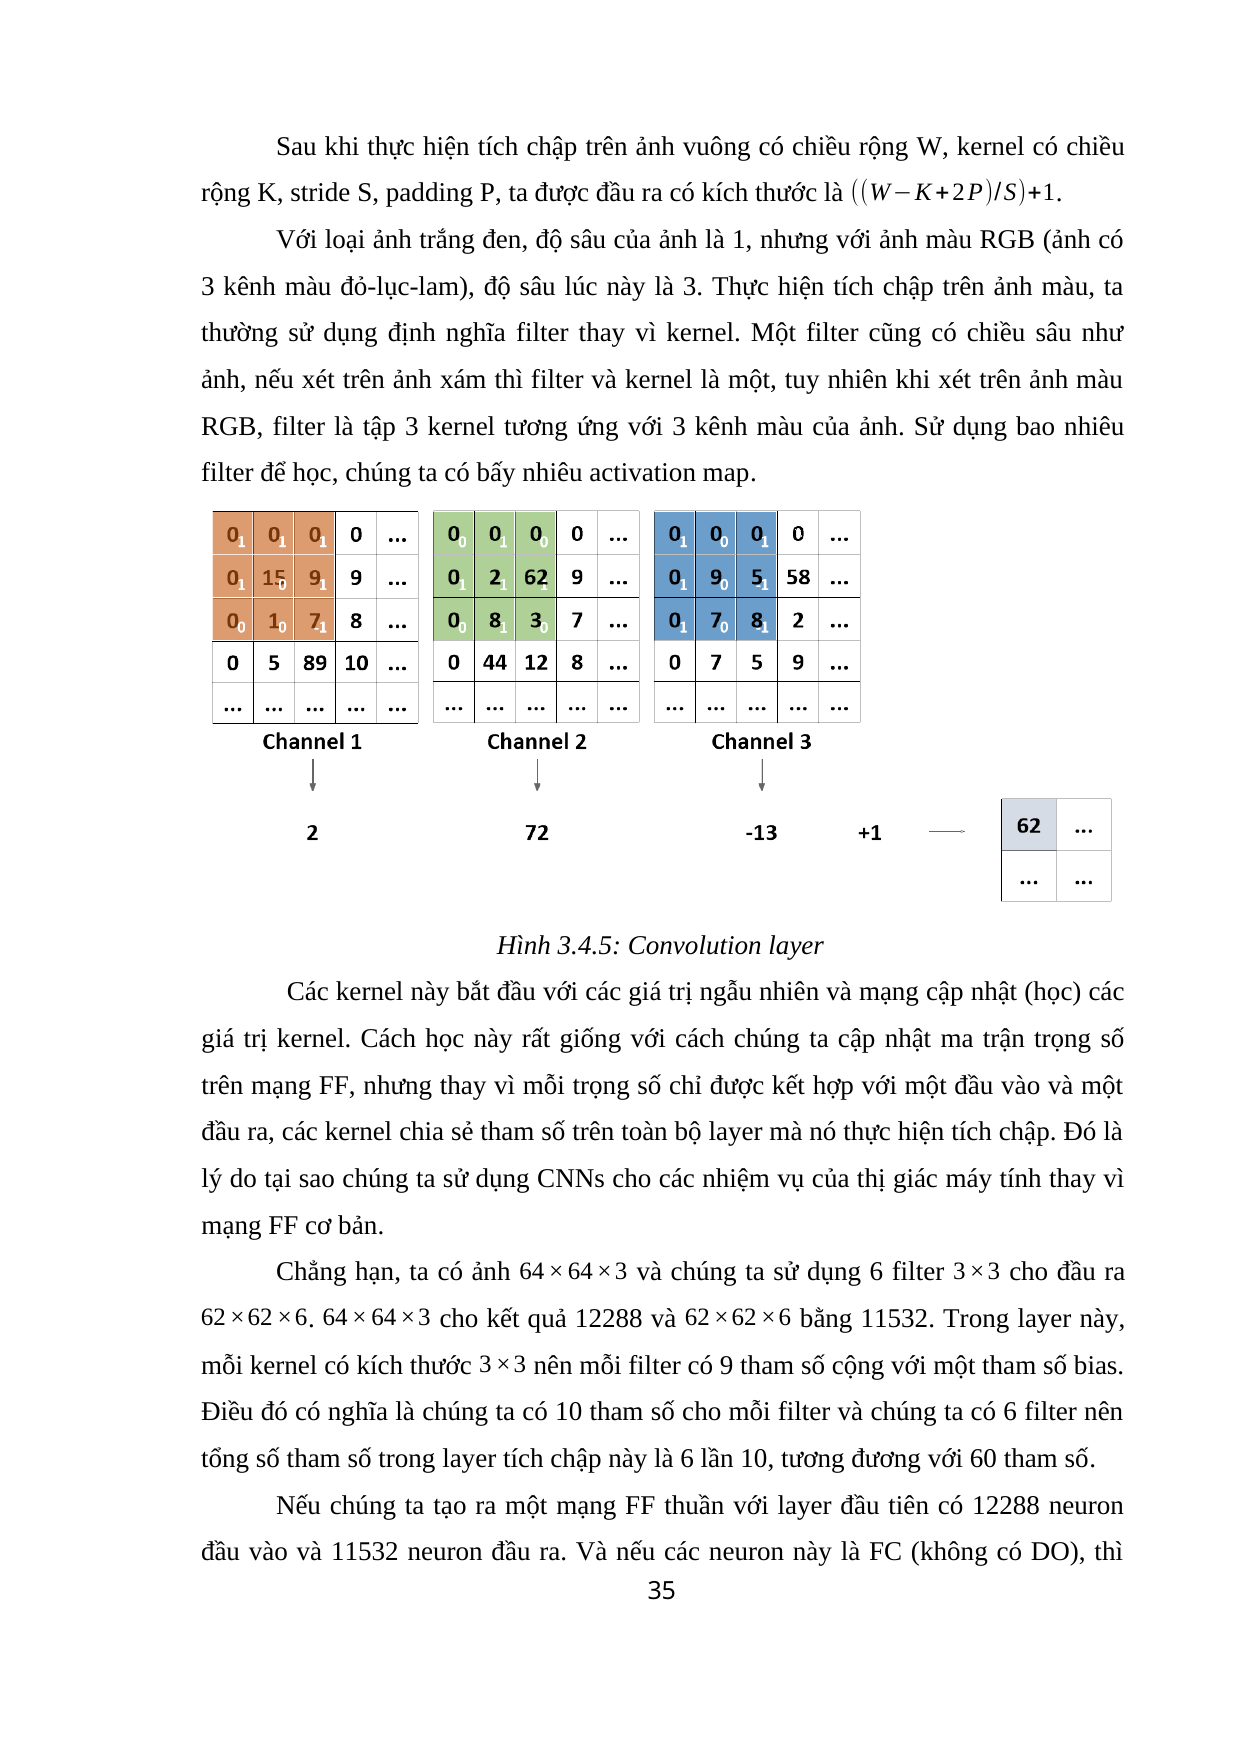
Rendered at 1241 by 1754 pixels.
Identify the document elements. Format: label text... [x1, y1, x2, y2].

text Hình 3.4.5: Convolution layer [201, 929, 1122, 960]
text Sau khi thực hiện tích chập trên ảnh vuông có chiều rộng W, kernel có chiều rộng K, stride S, padding P, ta được đầu ra có kích thước là . [201, 130, 1126, 208]
picture [200, 503, 1124, 914]
text Chẳng hạn, ta có ảnh và chúng ta sử dụng 6 filter cho đầu ra . cho kết quả 12288 và bằng 11532. Trong layer này, mỗi kernel có kích thước nên mỗi filter có 9 tham số cộng với một tham số bias. Điều đó có nghĩa là chúng ta có 10 tham số cho mỗi filter và chúng ta có 6 filter nên tổng số tham số trong layer tích chập này là 6 lần 10, tương đương với 60 tham số. [201, 1256, 1126, 1473]
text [201, 1489, 1126, 1567]
text Với loại ảnh trắng đen, độ sâu của ảnh là 1, nhưng với ảnh màu RGB (ảnh có 3 kênh màu đỏ-lục-lam), độ sâu lúc này là 3. Thực hiện tích chập trên ảnh màu, ta thường sử dụng định nghĩa filter thay vì kernel. Một filter cũng có chiều sâu như ảnh, nếu xét trên ảnh xám thì filter và kernel là một, tuy nhiên khi xét trên ảnh màu RGB, filter là tập 3 kernel tương ứng với 3 kênh màu của ảnh. Sử dụng bao nhiêu filter để học, chúng ta có bấy nhiêu activation map. [201, 223, 1126, 488]
text Các kernel này bắt đầu với các giá trị ngẫu nhiên và mạng cập nhật (học) các giá trị kernel. Cách học này rất giống với cách chúng ta cập nhật ma trận trọng số trên mạng FF, nhưng thay vì mỗi trọng số chỉ được kết hợp với một đầu vào và một đầu ra, các kernel chia sẻ tham số trên toàn bộ layer mà nó thực hiện tích chập. Đó là lý do tại sao chúng ta sử dụng CNNs cho các nhiệm vụ của thị giác máy tính thay vì mạng FF cơ bản. [201, 976, 1126, 1240]
